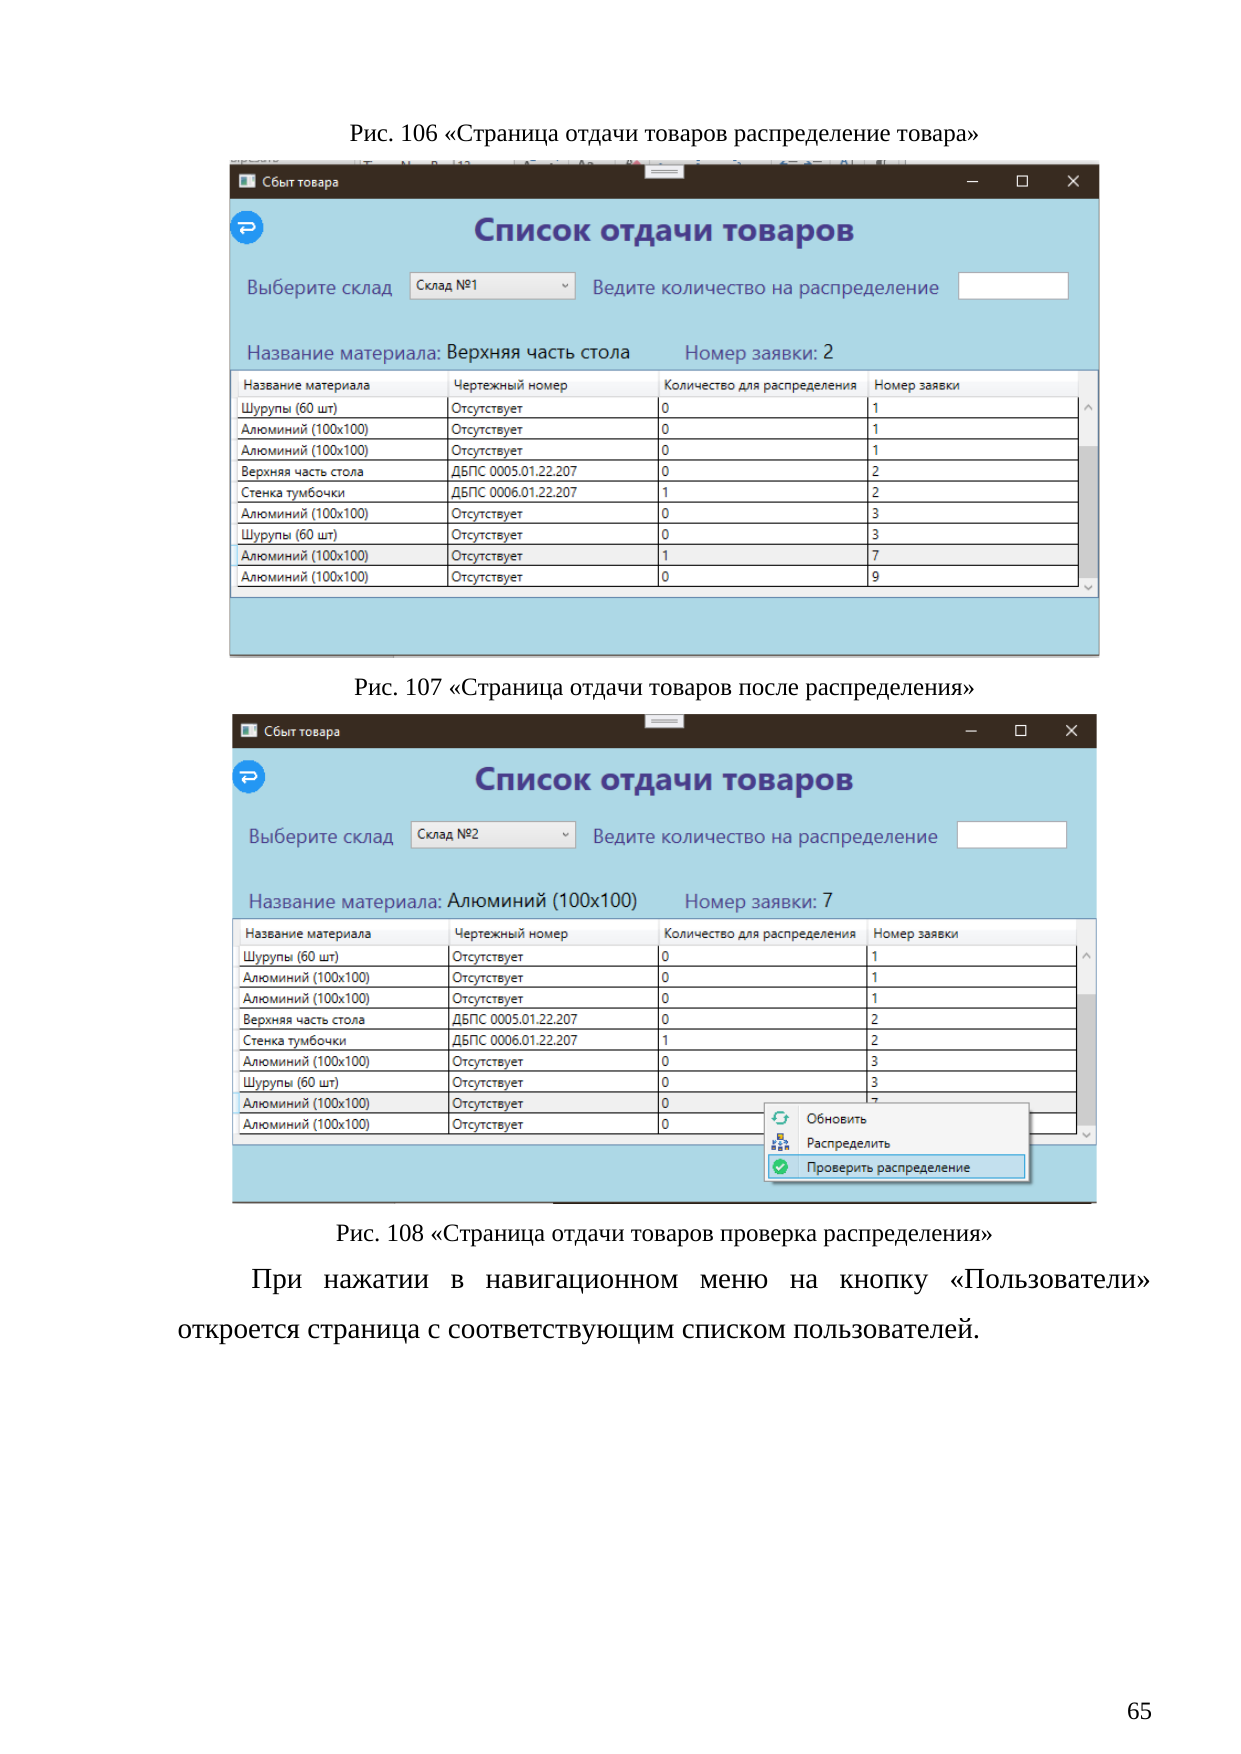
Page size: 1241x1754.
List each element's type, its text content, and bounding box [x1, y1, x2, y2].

text При нажатии в навигационном меню на кнопку «Пользователи» откроется страница с соответствующим списком пользователей. [177, 1261, 1152, 1345]
picture [229, 160, 1100, 658]
picture [232, 714, 1097, 1204]
text Рис. 108 «Страница отдачи товаров проверка распределения» [177, 1218, 1152, 1247]
